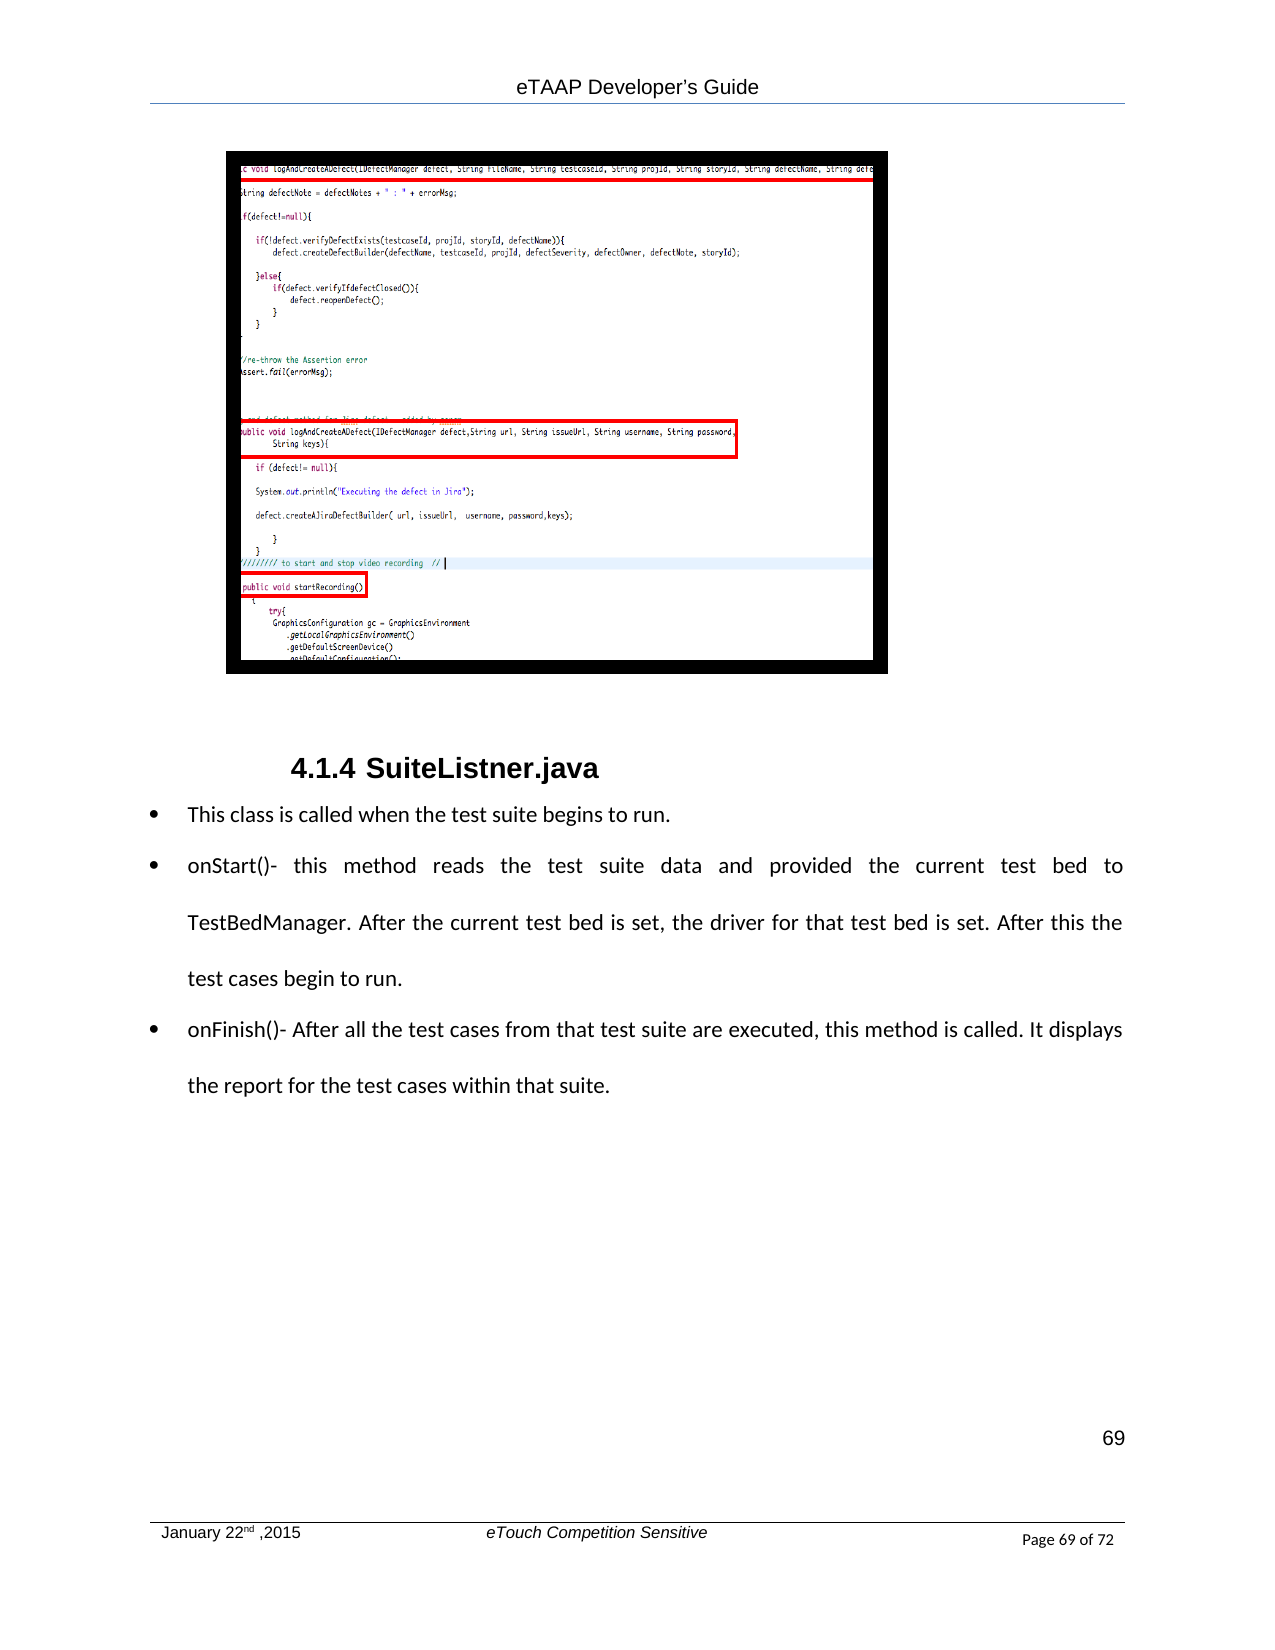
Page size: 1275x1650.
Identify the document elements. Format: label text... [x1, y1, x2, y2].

list onFinish()- After all the test cases from that test suite are executed, this method is called. It displays the report for the test cases within that suite. [150, 1011, 1125, 1104]
list This class is called when the test suite begins to run. [150, 795, 1125, 833]
picture [241, 166, 873, 660]
subtitle SuiteListner.java [291, 749, 1125, 787]
list onStart()- this method reads the test suite data and provided the current test bed to TestBedManager. After the current test bed is set, the driver for that test bed is set. After this the test cases begin to run. [150, 847, 1125, 997]
